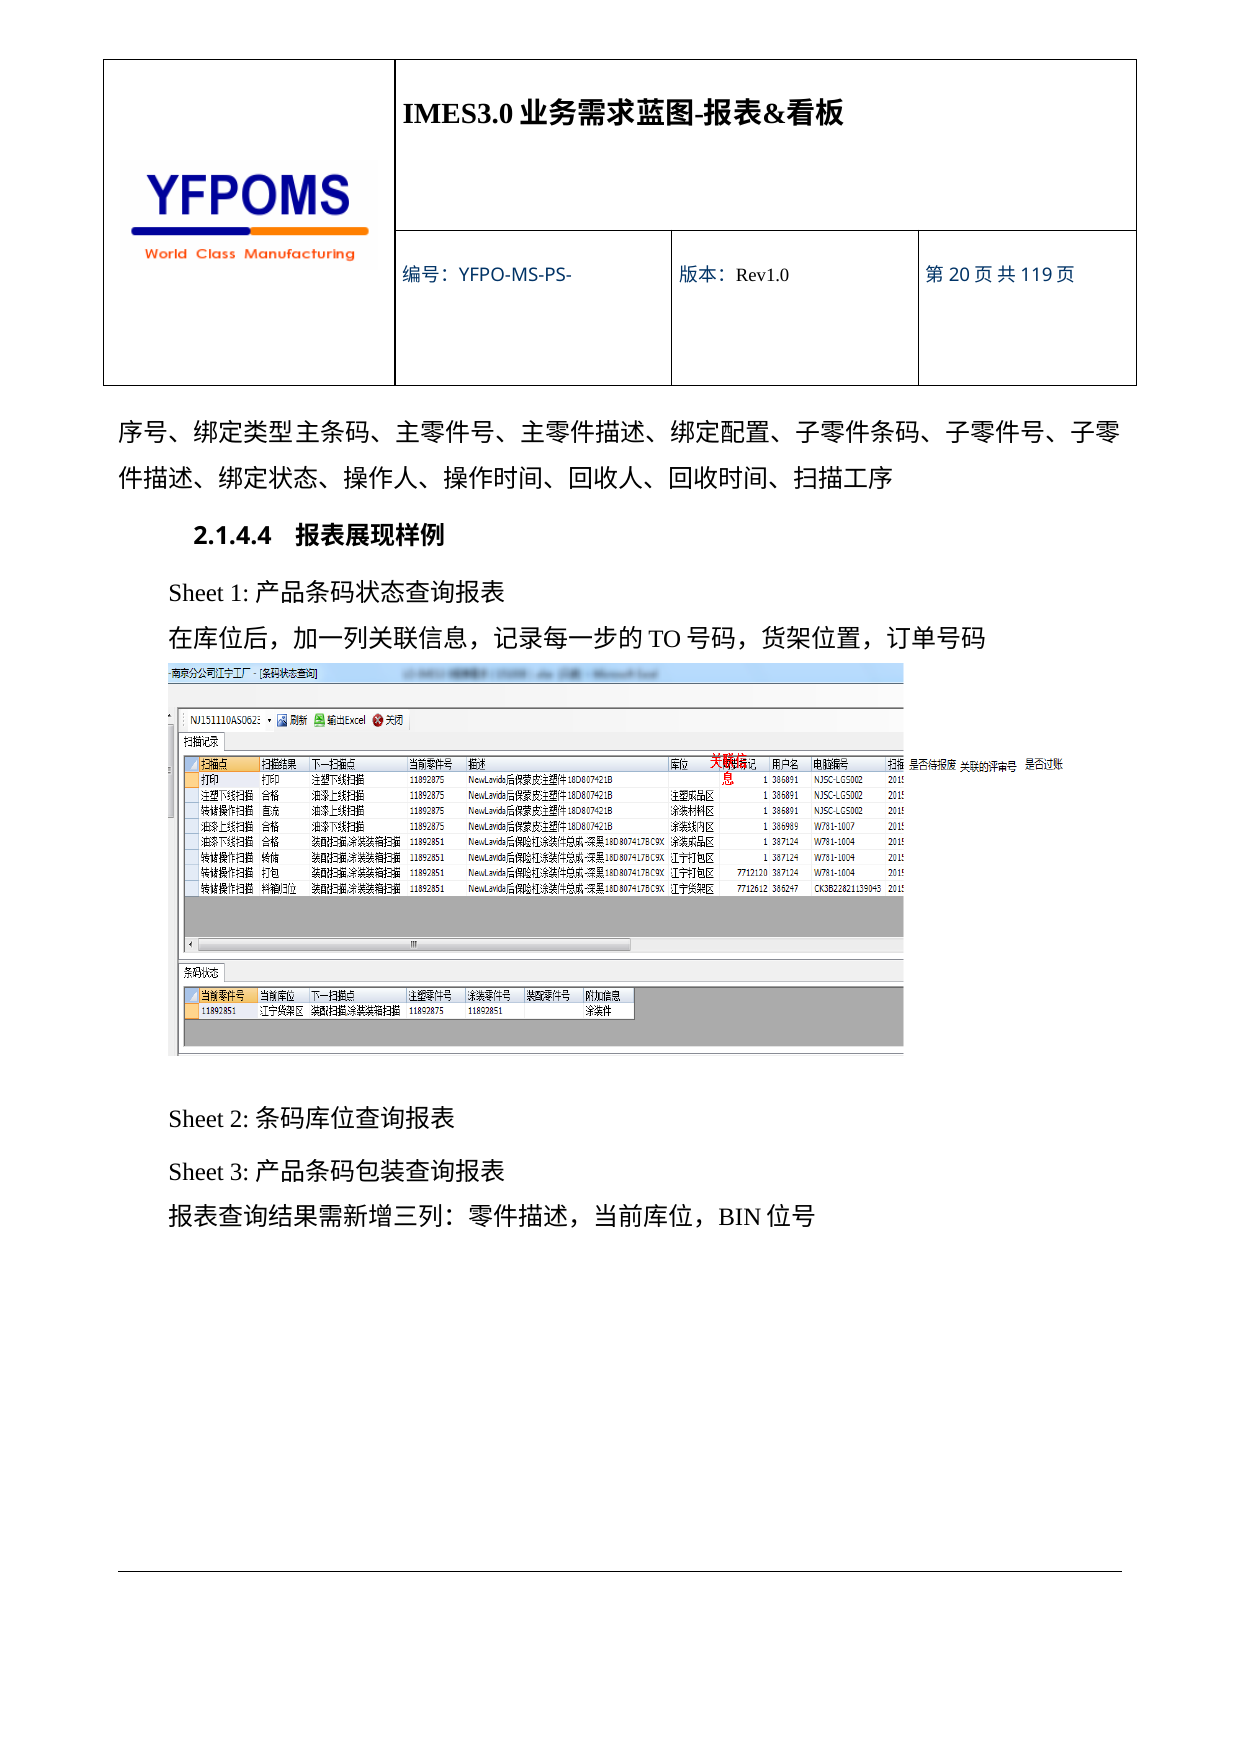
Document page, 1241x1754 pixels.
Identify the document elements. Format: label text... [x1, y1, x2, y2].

text 序号、绑定类型 主条码、主零件号、主零件描述、绑定配置、子零件条码、子零件号、子零件描述、绑定状态、操作人、操作时间、回收人、回收时间、扫描工序 [118, 413, 1122, 494]
picture [168, 663, 1068, 1056]
text 报表查询结果需新增三列：零件描述，当前库位，BIN位号 [118, 1197, 1122, 1233]
subtitle 报表展现样例 [193, 516, 1122, 552]
text Sheet 2: 条码库位查询报表 [118, 1099, 1122, 1135]
picture [120, 160, 378, 270]
text 在库位后，加一列关联信息，记录每一步的TO号码，货架位置，订单号码 [118, 618, 1122, 654]
text Sheet 1: 产品条码状态查询报表 [118, 573, 1122, 609]
text Sheet 3: 产品条码包装查询报表 [118, 1151, 1122, 1187]
